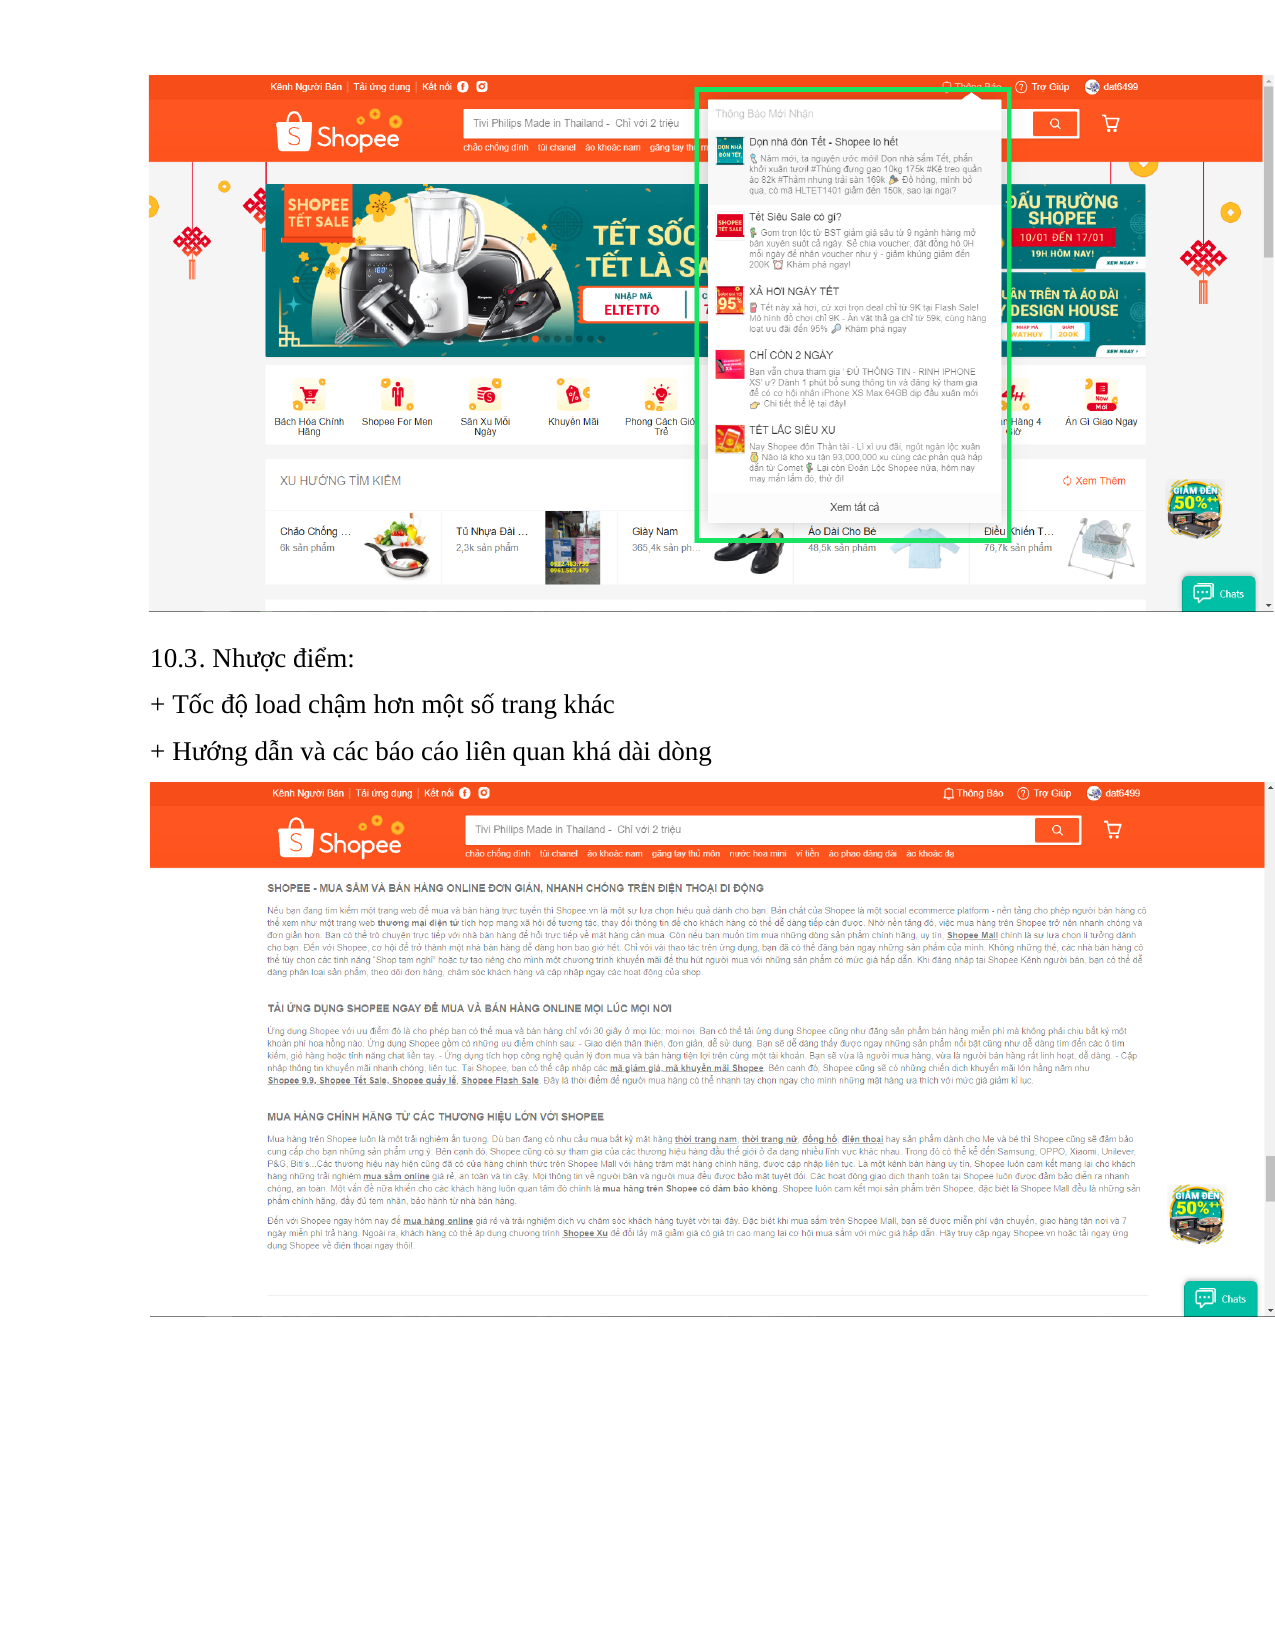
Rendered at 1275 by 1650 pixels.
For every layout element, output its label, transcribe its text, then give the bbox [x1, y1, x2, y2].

list . Nhược điểm: [150, 642, 1200, 673]
list + Hướng dẫn và các báo cáo liên quan khá dài dòng [150, 735, 1200, 766]
picture [148, 75, 1274, 612]
picture [150, 782, 1275, 1317]
list + Tốc độ load chậm hơn một số trang khác [150, 689, 1200, 720]
